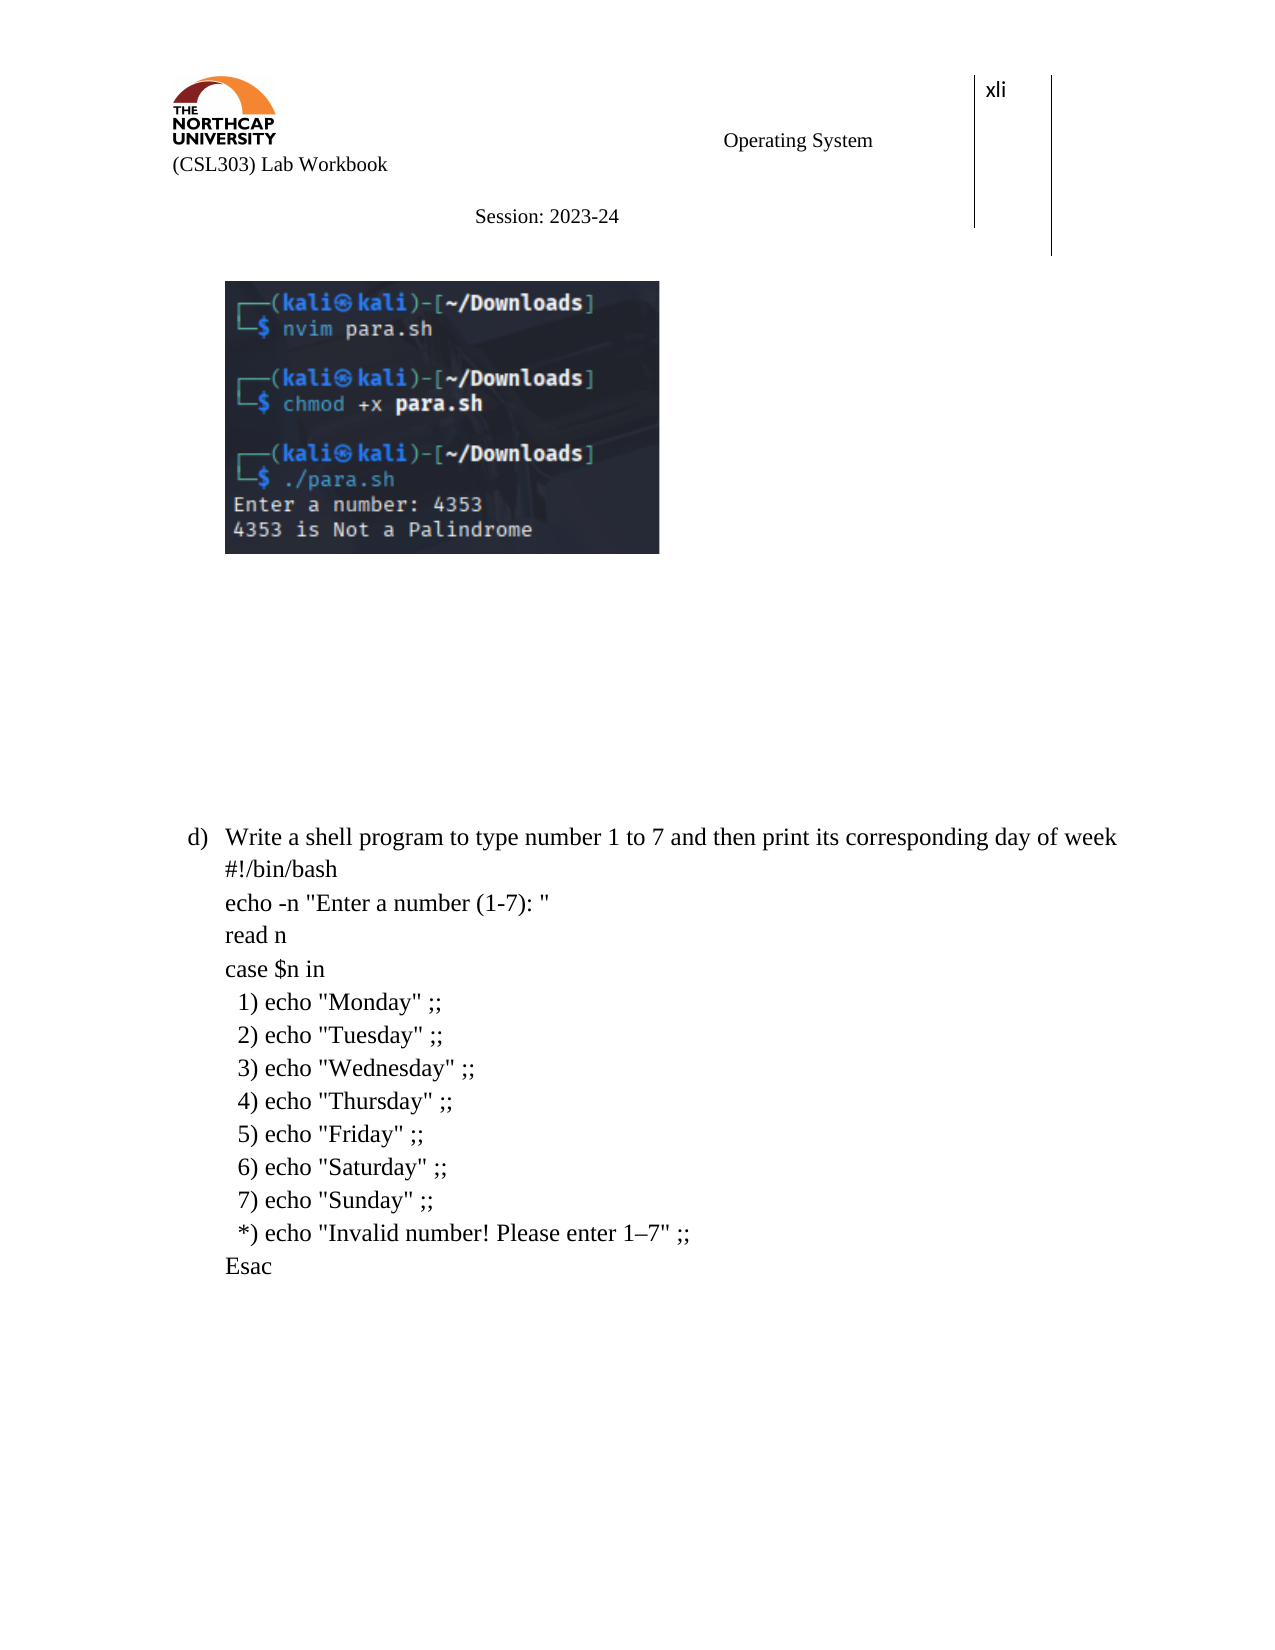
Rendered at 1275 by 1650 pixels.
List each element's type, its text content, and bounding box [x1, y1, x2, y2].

list 7) echo "Sunday" ;; [225, 1185, 1125, 1213]
list Esac [225, 1251, 1125, 1279]
list 3) echo "Wednesday" ;; [225, 1053, 1125, 1081]
list Write a shell program to type number 1 to 7 and then print its corresponding day of week [187, 822, 1125, 850]
list 6) echo "Saturday" ;; [225, 1152, 1125, 1181]
list read n [225, 921, 1125, 949]
list 5) echo "Friday" ;; [225, 1119, 1125, 1147]
list echo -n "Enter a number (1-7): " [225, 888, 1125, 916]
list #!/bin/bash [225, 854, 1125, 883]
list 2) echo "Tuesday" ;; [225, 1020, 1125, 1048]
picture [172, 75, 277, 147]
list 4) echo "Thursday" ;; [225, 1086, 1125, 1114]
list 1) echo "Monday" ;; [225, 987, 1125, 1015]
list case $n in [225, 954, 1125, 982]
picture [225, 281, 660, 554]
list *) echo "Invalid number! Please enter 1–7" ;; [225, 1218, 1125, 1247]
